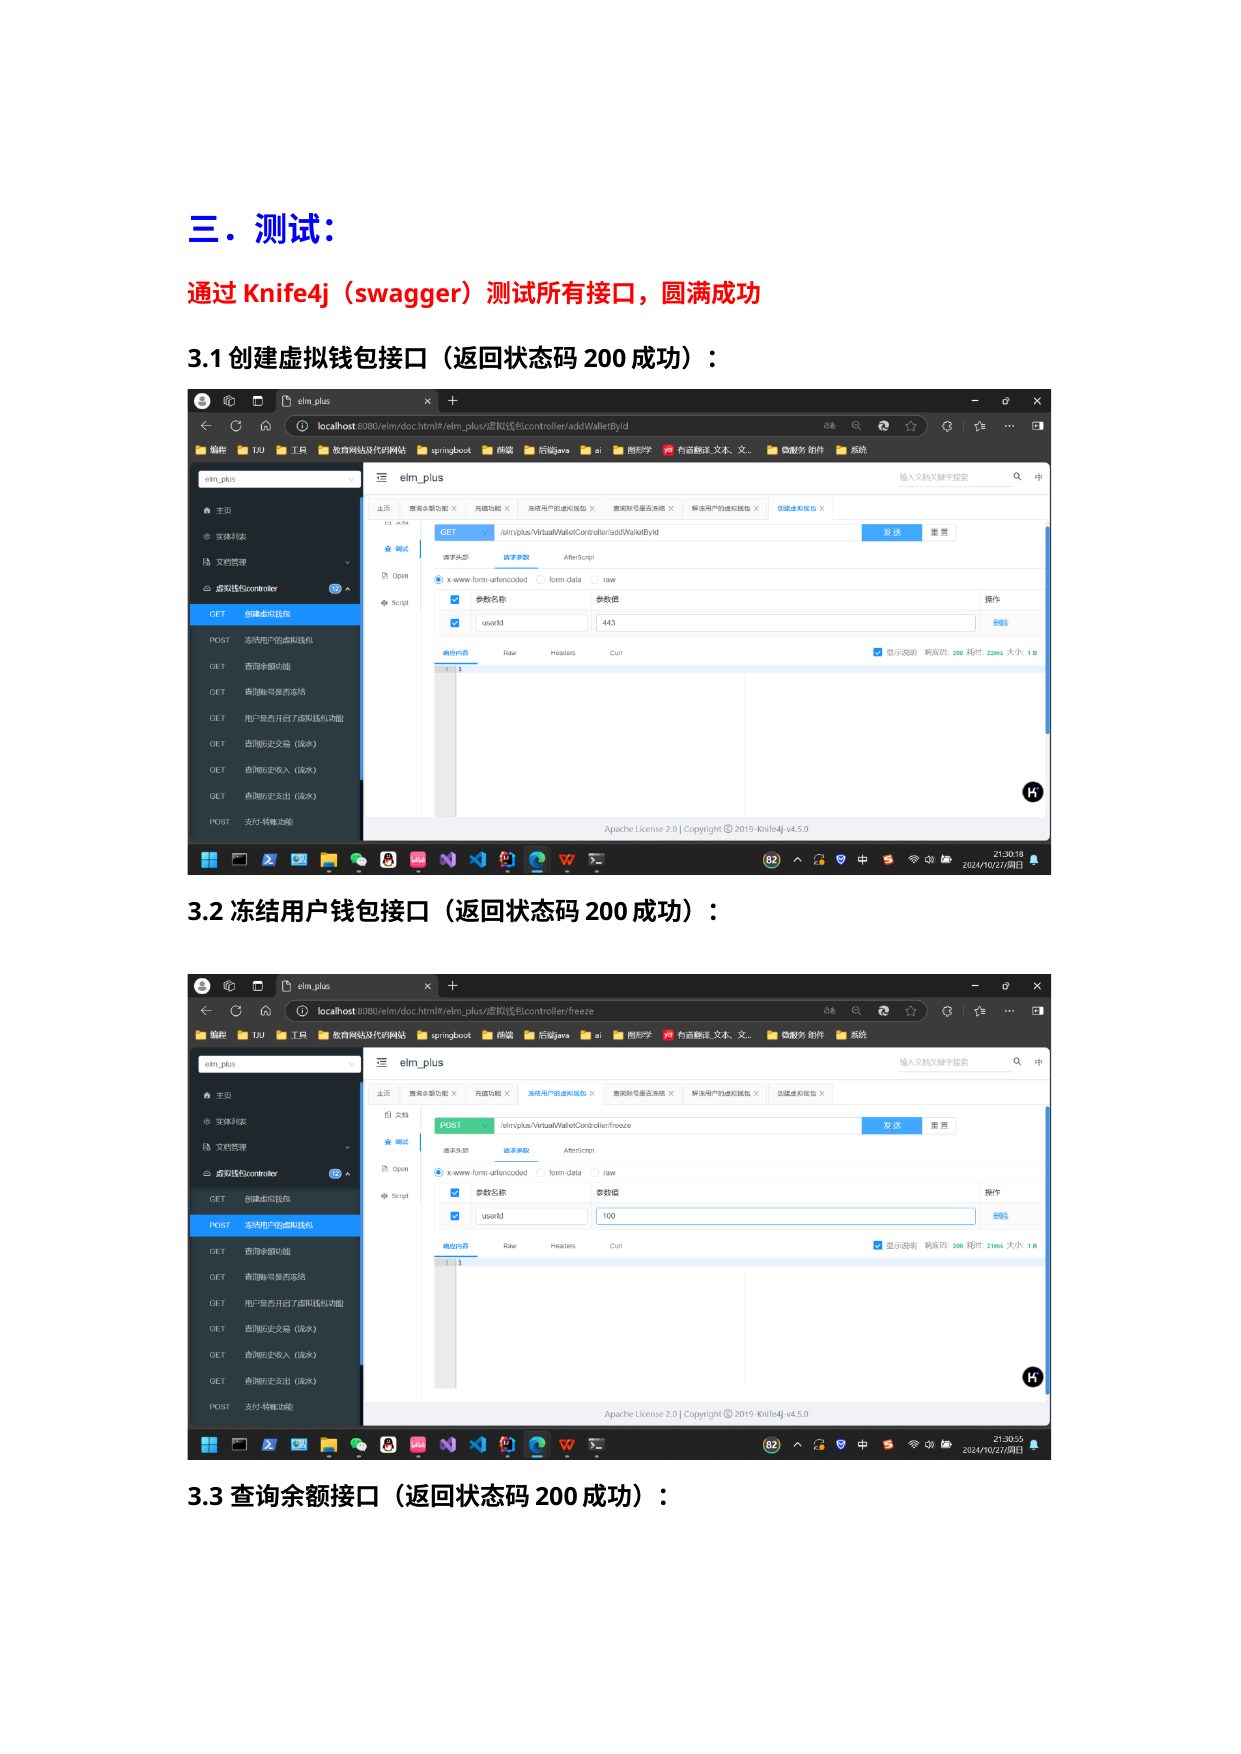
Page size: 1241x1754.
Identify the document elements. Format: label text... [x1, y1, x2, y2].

picture [187, 389, 1052, 875]
text 3.2 冻结用户钱包接口（返回状态码200成功）： [187, 877, 1053, 942]
text 通过Knife4j（swagger）测试所有接口，圆满成功 [187, 259, 1053, 324]
list 测试： [187, 194, 1053, 259]
text 3.1创建虚拟钱包接口（返回状态码200成功）： [187, 324, 1053, 389]
picture [187, 974, 1052, 1460]
text 3.3 查询余额接口（返回状态码200成功）： [187, 1462, 1053, 1527]
